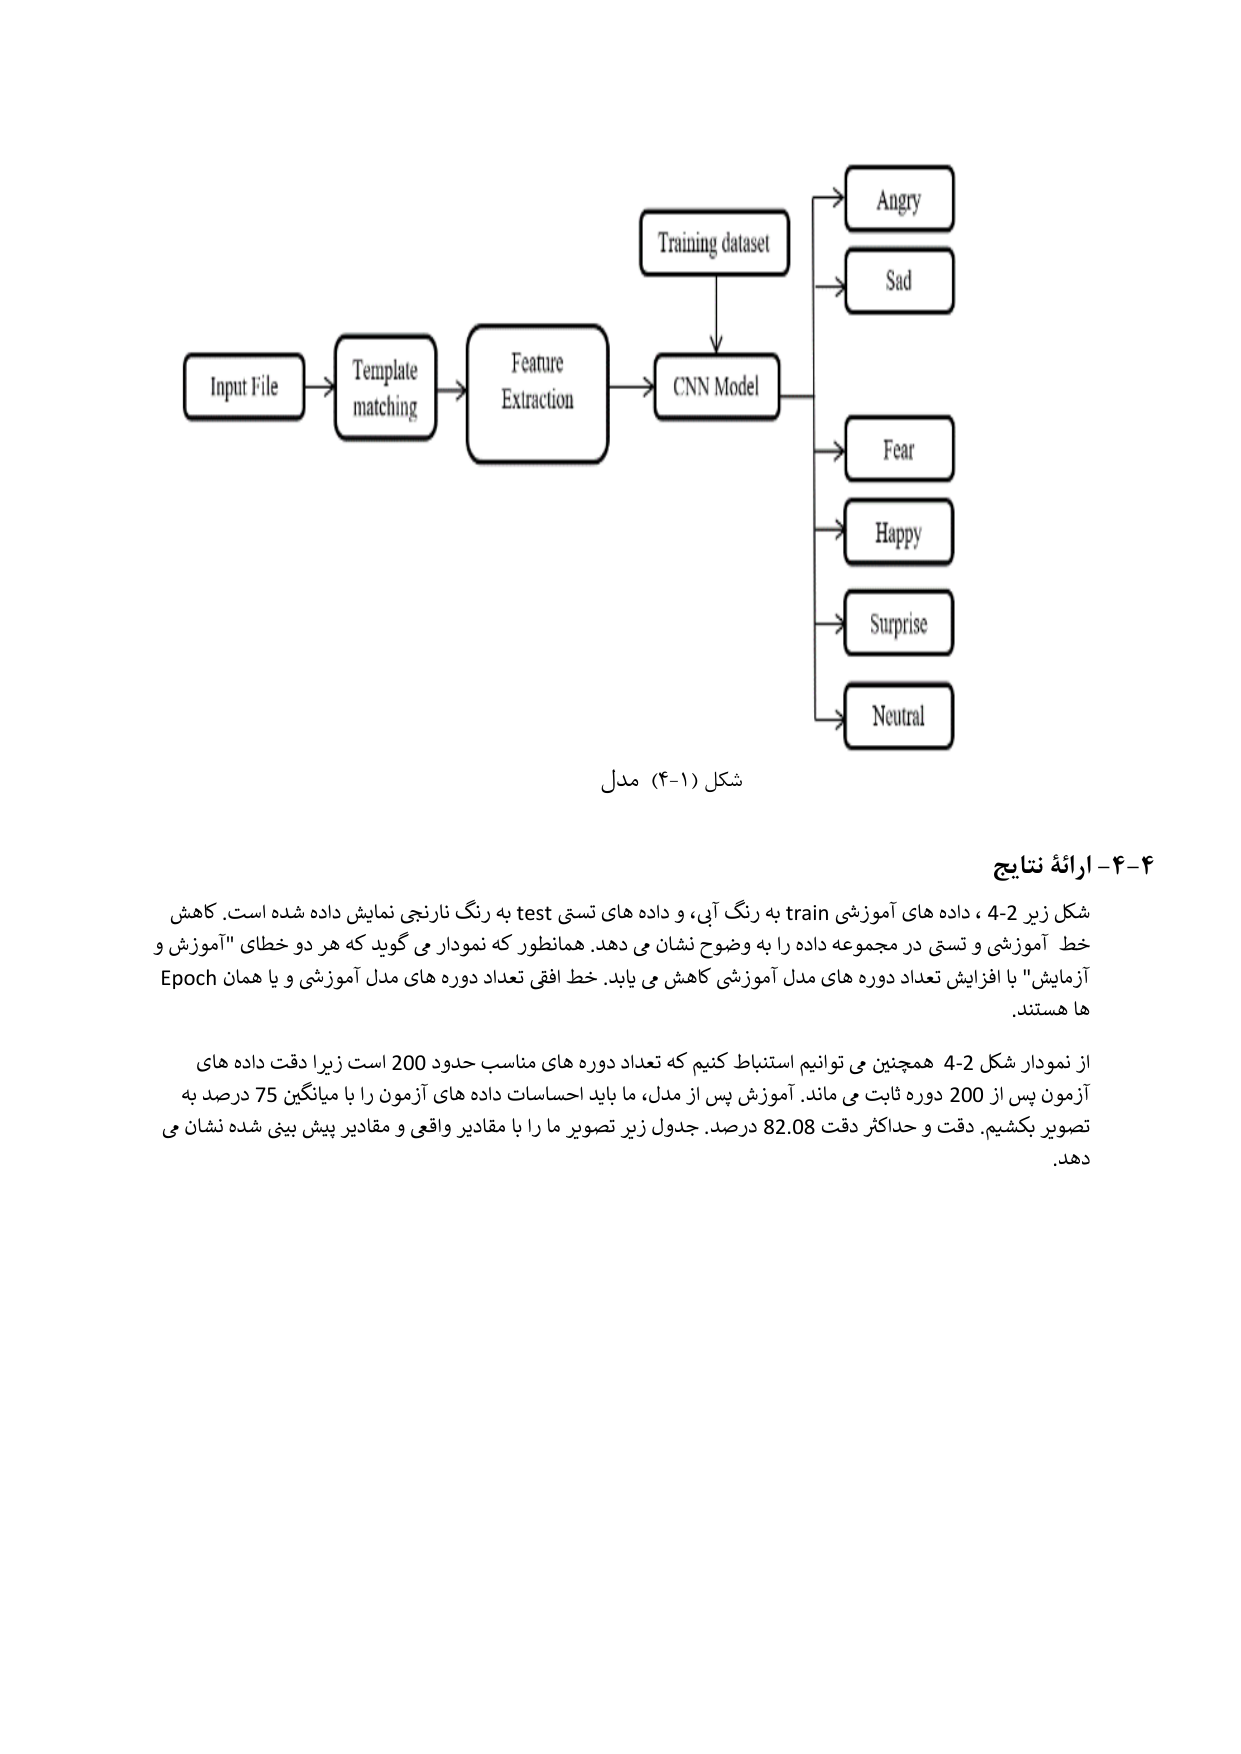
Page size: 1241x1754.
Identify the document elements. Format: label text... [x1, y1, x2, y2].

text ارائۀ نتایج [150, 854, 1090, 884]
text از نمودار شکل 2-4 همچنین می توانیم استنباط کنیم که تعداد دوره های مناسب حدود 200 است زیرا دقت داده های آزمون پس از 200 دوره ثابت می ماند. آموزش پس از مدل، ما باید احساسات داده های آزمون را با میانگین 75 درصد به تصویر بکشیم. دقت و حداکثر دقت 82.08 درصد. جدول زیر تصویر ما را با مقادیر واقعی و مقادیر پیش بینی شده نشان می دهد. [150, 1048, 1090, 1172]
text شکل زیر 2-4 ، داده های آموزشی train به رنگ آبی، و داده های تستی test به رنگ نارنجی نمایش داده شده است. کاهش خط آموزشی و تستی در مجموعه داده را به وضوح نشان می دهد. همانطور که نمودار می گوید که هر دو خطای "آموزش و آزمایش" با افزایش تعداد دوره های مدل آموزشی کاهش می یابد. خط افقی تعداد دوره های مدل آموزشی و یا همان Epoch ها هستند. [150, 898, 1090, 1023]
picture [150, 150, 1090, 768]
text مدل [150, 768, 1087, 797]
